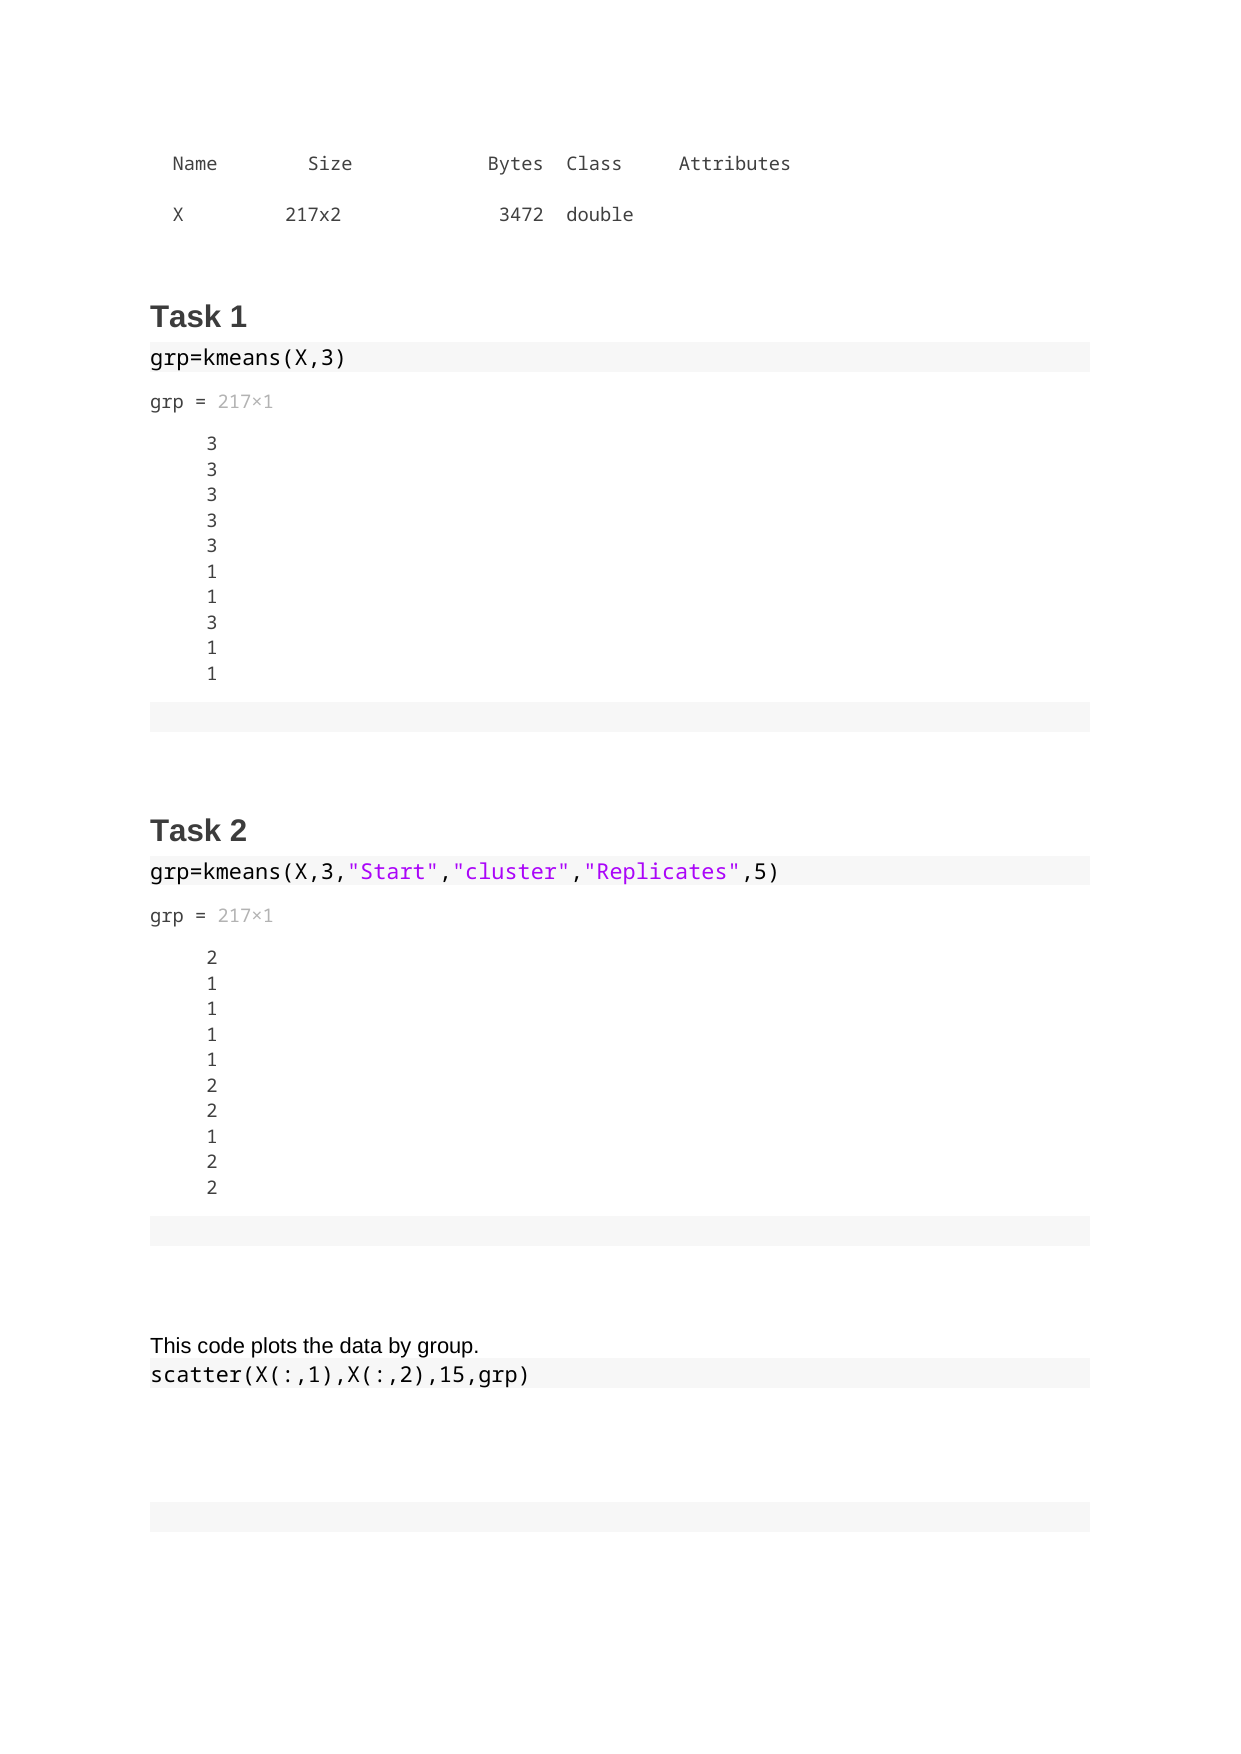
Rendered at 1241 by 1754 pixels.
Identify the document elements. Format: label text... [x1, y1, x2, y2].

text This code plots the data by group. [150, 1326, 1090, 1358]
text grp = 217×1 [150, 388, 1090, 414]
text scatter(X(:,1),X(:,2),15,grp) [150, 1358, 1090, 1388]
subtitle Task 2 [150, 812, 1074, 848]
subtitle Task 1 [150, 298, 1074, 334]
text grp = 217×1 [150, 902, 1090, 928]
text 2 1 1 1 1 2 2 1 2 2 [150, 944, 1090, 1199]
text Name Size Bytes Class Attributes X 217x2 3472 double [150, 150, 1090, 227]
text grp=kmeans(X,3,"Start","cluster","Replicates",5) [150, 856, 1090, 885]
text 3 3 3 3 3 1 1 3 1 1 [150, 430, 1090, 686]
text grp=kmeans(X,3) [150, 342, 1090, 372]
